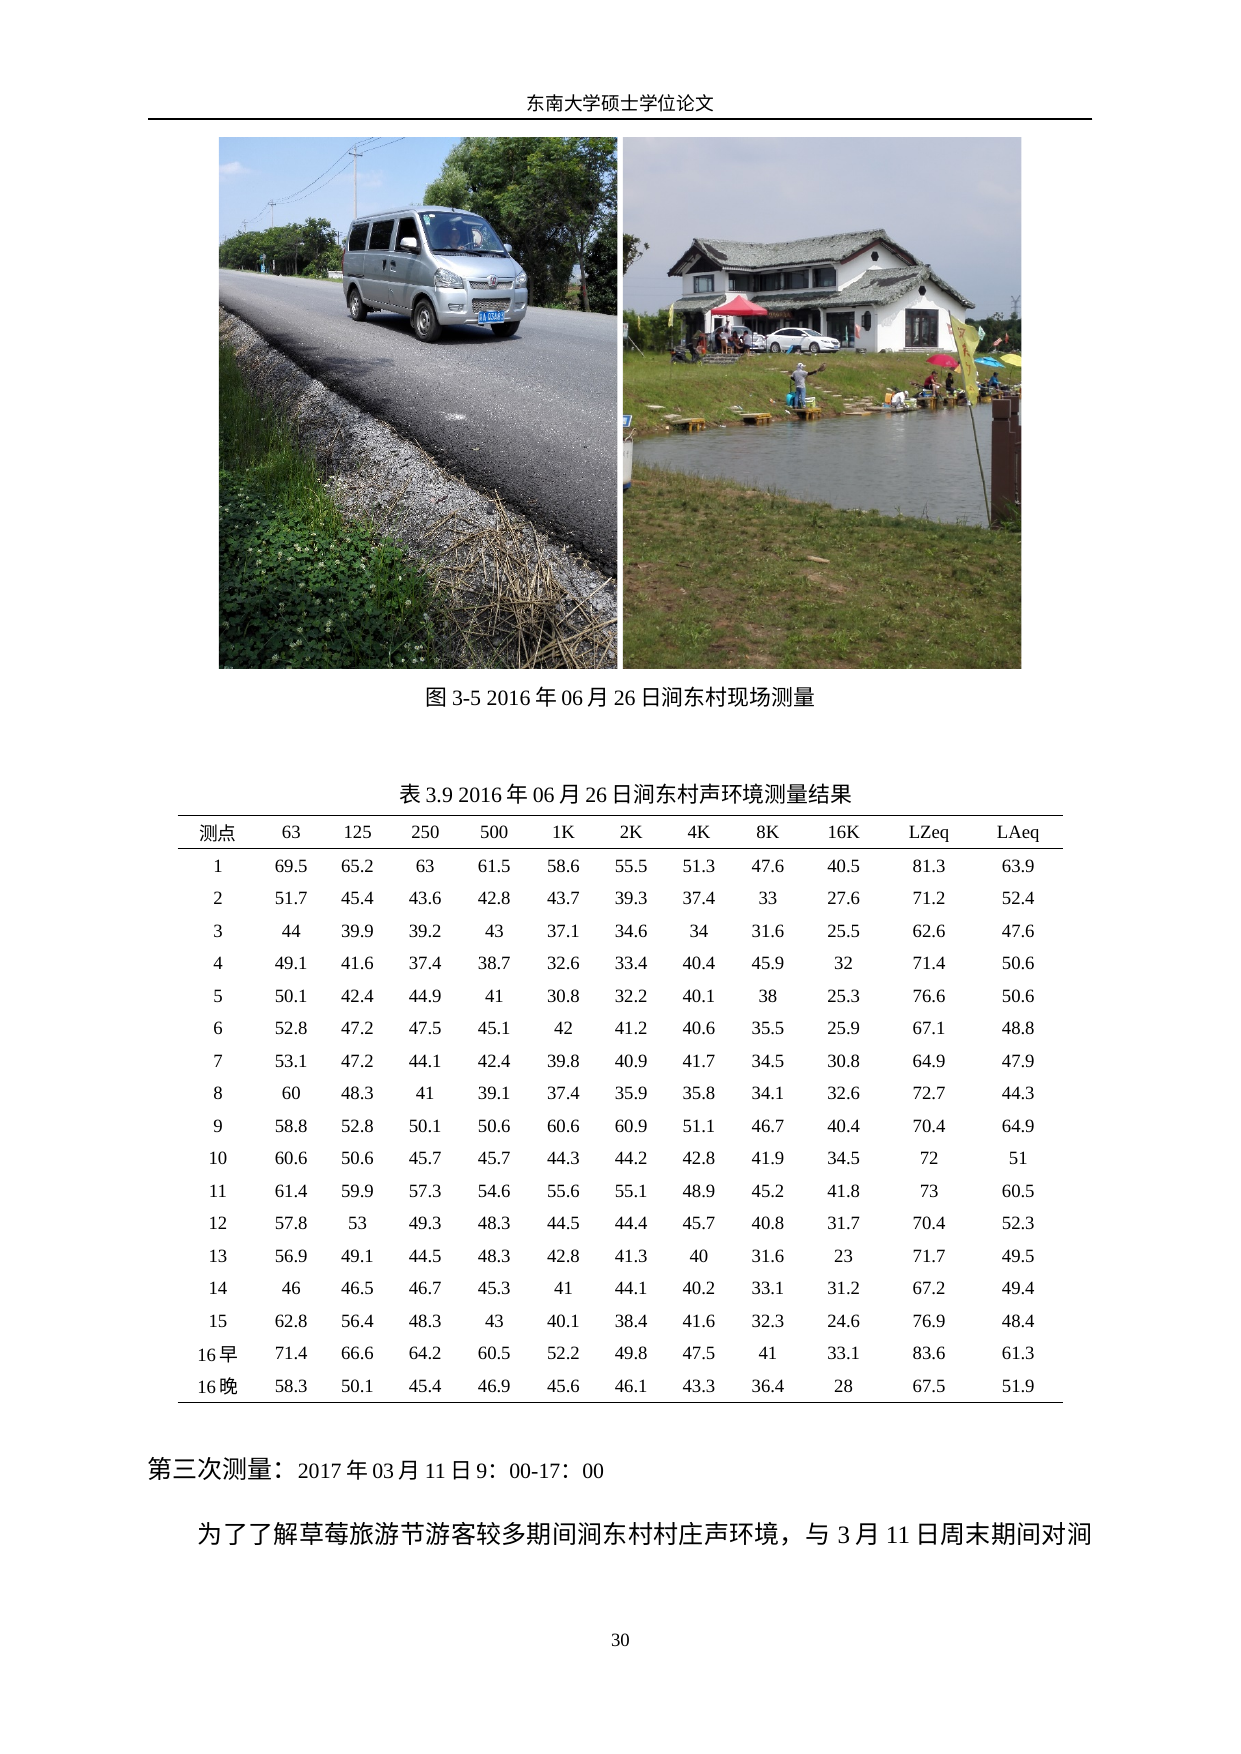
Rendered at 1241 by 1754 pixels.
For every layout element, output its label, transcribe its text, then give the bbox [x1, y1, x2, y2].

table_cell 46.7 [733, 1109, 802, 1142]
table_cell 49.1 [258, 947, 324, 979]
table_cell 38 [733, 979, 802, 1012]
table_cell 50.6 [973, 947, 1063, 979]
table_cell 69.5 [258, 849, 324, 882]
table_cell 54.6 [460, 1174, 529, 1207]
table_cell 35.9 [598, 1077, 664, 1109]
table_cell 45.4 [324, 882, 390, 914]
table_cell 45.4 [390, 1369, 459, 1402]
table_cell 44.2 [598, 1142, 664, 1174]
table_cell 70.4 [884, 1207, 973, 1239]
table_cell 61.4 [258, 1174, 324, 1207]
table_cell 47.6 [973, 914, 1063, 947]
table_cell 63.9 [973, 849, 1063, 882]
table_cell 48.3 [390, 1304, 459, 1337]
table_cell 40.2 [664, 1272, 733, 1304]
table_cell 65.2 [324, 849, 390, 882]
table_cell 48.3 [460, 1239, 529, 1272]
table_cell 40.9 [598, 1044, 664, 1077]
table_cell 50.1 [390, 1109, 459, 1142]
table_cell 61.5 [460, 849, 529, 882]
table_cell 59.9 [324, 1174, 390, 1207]
table_cell 46 [258, 1272, 324, 1304]
table_cell 39.8 [529, 1044, 598, 1077]
table_cell 33.4 [598, 947, 664, 979]
table_cell 56.9 [258, 1239, 324, 1272]
table_header LZeq [884, 816, 973, 848]
table_cell 42.8 [529, 1239, 598, 1272]
table_cell 43.3 [664, 1369, 733, 1402]
table_cell 49.5 [973, 1239, 1063, 1272]
table_cell 41.8 [802, 1174, 884, 1207]
table_cell 64.9 [884, 1044, 973, 1077]
table_cell 49.3 [390, 1207, 459, 1239]
table_cell 42.8 [460, 882, 529, 914]
table_cell 32.6 [802, 1077, 884, 1109]
table_cell 52.8 [258, 1012, 324, 1044]
table_cell 49.1 [324, 1239, 390, 1272]
table_cell 32.6 [529, 947, 598, 979]
table_cell 44.3 [973, 1077, 1063, 1109]
table_cell 42.4 [460, 1044, 529, 1077]
table_cell 27.6 [802, 882, 884, 914]
table_cell 50.6 [973, 979, 1063, 1012]
table_header 8K [733, 816, 802, 848]
table_cell 30.8 [802, 1044, 884, 1077]
table_cell 66.6 [324, 1337, 390, 1369]
table_cell 44.5 [529, 1207, 598, 1239]
table_header 测点 [178, 816, 258, 848]
table_cell 33.1 [733, 1272, 802, 1304]
table_cell 25.9 [802, 1012, 884, 1044]
table_cell 32 [802, 947, 884, 979]
table_header 63 [258, 816, 324, 848]
table_cell 62.6 [884, 914, 973, 947]
table_cell 44.1 [598, 1272, 664, 1304]
table_cell 61.3 [973, 1337, 1063, 1369]
table_cell 57.3 [390, 1174, 459, 1207]
table_cell 35.8 [664, 1077, 733, 1109]
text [148, 1500, 1092, 1565]
table_cell 12 [178, 1207, 258, 1239]
table_cell 8 [178, 1077, 258, 1109]
text 表3.9 2016年06月26日涧东村声环境测量结果 [148, 777, 1092, 809]
table_cell 36.4 [733, 1369, 802, 1402]
table_cell 67.2 [884, 1272, 973, 1304]
table_cell 50.1 [324, 1369, 390, 1402]
table_cell 33.1 [802, 1337, 884, 1369]
table_header 4K [664, 816, 733, 848]
table_cell 43.7 [529, 882, 598, 914]
table_cell 42.4 [324, 979, 390, 1012]
table_cell 15 [178, 1304, 258, 1337]
table_cell 37.4 [390, 947, 459, 979]
table_cell 51.9 [973, 1369, 1063, 1402]
table_cell 62.8 [258, 1304, 324, 1337]
table_cell 55.5 [598, 849, 664, 882]
table_cell 48.3 [460, 1207, 529, 1239]
table_cell 37.4 [529, 1077, 598, 1109]
picture [218, 137, 618, 669]
table_cell 40.1 [529, 1304, 598, 1337]
table_cell 9 [178, 1109, 258, 1142]
table_cell 40.4 [664, 947, 733, 979]
table_cell 34 [664, 914, 733, 947]
table_cell 72 [884, 1142, 973, 1174]
table_header LAeq [973, 816, 1063, 848]
table_cell 35.5 [733, 1012, 802, 1044]
table_cell 52.8 [324, 1109, 390, 1142]
table_cell 31.2 [802, 1272, 884, 1304]
table_cell 40.6 [664, 1012, 733, 1044]
table_cell 39.3 [598, 882, 664, 914]
table_cell 52.4 [973, 882, 1063, 914]
table_header 1K [529, 816, 598, 848]
table_cell 34.5 [802, 1142, 884, 1174]
table_cell 60.5 [460, 1337, 529, 1369]
table_cell 53.1 [258, 1044, 324, 1077]
table_cell 47.2 [324, 1044, 390, 1077]
table_cell 71.7 [884, 1239, 973, 1272]
table_cell 38.7 [460, 947, 529, 979]
table_cell 43 [460, 1304, 529, 1337]
table_cell 42.8 [664, 1142, 733, 1174]
table_cell 47.5 [390, 1012, 459, 1044]
table_cell 67.5 [884, 1369, 973, 1402]
table_cell 71.4 [258, 1337, 324, 1369]
table_cell 47.2 [324, 1012, 390, 1044]
table_cell 50.1 [258, 979, 324, 1012]
table_cell 50.6 [324, 1142, 390, 1174]
table_cell 63 [390, 849, 459, 882]
table_cell 41.9 [733, 1142, 802, 1174]
table_header 500 [460, 816, 529, 848]
table_cell 51.1 [664, 1109, 733, 1142]
table_cell 30.8 [529, 979, 598, 1012]
table_cell 60.9 [598, 1109, 664, 1142]
table_cell 23 [802, 1239, 884, 1272]
table_cell 24.6 [802, 1304, 884, 1337]
table_cell 10 [178, 1142, 258, 1174]
table_header 16K [802, 816, 884, 848]
table_cell 28 [802, 1369, 884, 1402]
table_cell 2 [178, 882, 258, 914]
table_cell 64.2 [390, 1337, 459, 1369]
table_cell 48.8 [973, 1012, 1063, 1044]
table_cell 31.6 [733, 914, 802, 947]
table_cell 76.6 [884, 979, 973, 1012]
table_cell 34.1 [733, 1077, 802, 1109]
table_cell 48.4 [973, 1304, 1063, 1337]
table_cell 48.9 [664, 1174, 733, 1207]
table_cell 16晚 [178, 1369, 258, 1402]
table_cell 33 [733, 882, 802, 914]
table_cell 13 [178, 1239, 258, 1272]
table_cell 46.9 [460, 1369, 529, 1402]
table_cell 1 [178, 849, 258, 882]
table_cell 3 [178, 914, 258, 947]
table_cell 51 [973, 1142, 1063, 1174]
table_cell 31.7 [802, 1207, 884, 1239]
table_cell 60.6 [258, 1142, 324, 1174]
table_cell 47.5 [664, 1337, 733, 1369]
table_cell 60 [258, 1077, 324, 1109]
table_cell 44.4 [598, 1207, 664, 1239]
table_cell 83.6 [884, 1337, 973, 1369]
table_cell 41.6 [664, 1304, 733, 1337]
table_cell 72.7 [884, 1077, 973, 1109]
table_cell 45.7 [664, 1207, 733, 1239]
table_cell 40.5 [802, 849, 884, 882]
table_cell 32.3 [733, 1304, 802, 1337]
text 第三次测量：2017年03月11日9：00-17：00 [148, 1435, 1092, 1500]
table_cell 47.6 [733, 849, 802, 882]
table_cell 41 [390, 1077, 459, 1109]
table_cell 34.6 [598, 914, 664, 947]
table_cell 76.9 [884, 1304, 973, 1337]
table_cell 48.3 [324, 1077, 390, 1109]
table_cell 37.1 [529, 914, 598, 947]
table_cell 11 [178, 1174, 258, 1207]
table_cell 44.9 [390, 979, 459, 1012]
table_cell 71.2 [884, 882, 973, 914]
table_header 125 [324, 816, 390, 848]
table_cell 60.6 [529, 1109, 598, 1142]
table_cell 64.9 [973, 1109, 1063, 1142]
picture [622, 137, 1022, 669]
table_cell 58.3 [258, 1369, 324, 1402]
table_cell 41.3 [598, 1239, 664, 1272]
table_cell 46.5 [324, 1272, 390, 1304]
text 图3-5 2016年06月26日涧东村现场测量 [148, 679, 1092, 712]
table_cell 46.7 [390, 1272, 459, 1304]
table_cell 25.3 [802, 979, 884, 1012]
table_cell 41.6 [324, 947, 390, 979]
table_cell 41.2 [598, 1012, 664, 1044]
table_cell 40 [664, 1239, 733, 1272]
table_cell 25.5 [802, 914, 884, 947]
table_cell 39.1 [460, 1077, 529, 1109]
table_cell 73 [884, 1174, 973, 1207]
table_cell 40.8 [733, 1207, 802, 1239]
table_cell 41.7 [664, 1044, 733, 1077]
table_cell 45.3 [460, 1272, 529, 1304]
table_cell 34.5 [733, 1044, 802, 1077]
table_cell 40.4 [802, 1109, 884, 1142]
table_cell 50.6 [460, 1109, 529, 1142]
table_cell 44.5 [390, 1239, 459, 1272]
table_cell 58.8 [258, 1109, 324, 1142]
table_cell 45.7 [460, 1142, 529, 1174]
table_cell 41 [733, 1337, 802, 1369]
table_cell 41 [529, 1272, 598, 1304]
table_cell 71.4 [884, 947, 973, 979]
table_cell 6 [178, 1012, 258, 1044]
table_cell 45.7 [390, 1142, 459, 1174]
table_cell 16早 [178, 1337, 258, 1369]
table_cell 41 [460, 979, 529, 1012]
table_cell 55.6 [529, 1174, 598, 1207]
table_cell 53 [324, 1207, 390, 1239]
table_cell 51.7 [258, 882, 324, 914]
table_cell 44.1 [390, 1044, 459, 1077]
table_cell 42 [529, 1012, 598, 1044]
table_cell 81.3 [884, 849, 973, 882]
table_cell 49.8 [598, 1337, 664, 1369]
table_cell 45.1 [460, 1012, 529, 1044]
table_cell 52.2 [529, 1337, 598, 1369]
table_cell 32.2 [598, 979, 664, 1012]
table_cell 37.4 [664, 882, 733, 914]
table_header 250 [390, 816, 459, 848]
table_cell 70.4 [884, 1109, 973, 1142]
table_cell 45.6 [529, 1369, 598, 1402]
table_cell 43.6 [390, 882, 459, 914]
table_cell 56.4 [324, 1304, 390, 1337]
table_cell 14 [178, 1272, 258, 1304]
table_cell 57.8 [258, 1207, 324, 1239]
table_cell 49.4 [973, 1272, 1063, 1304]
table_cell 47.9 [973, 1044, 1063, 1077]
table_cell 58.6 [529, 849, 598, 882]
table_cell 43 [460, 914, 529, 947]
table_cell 60.5 [973, 1174, 1063, 1207]
table_cell 39.2 [390, 914, 459, 947]
table_cell 46.1 [598, 1369, 664, 1402]
table_header 2K [598, 816, 664, 848]
table_cell 39.9 [324, 914, 390, 947]
table_cell 38.4 [598, 1304, 664, 1337]
table_cell 44 [258, 914, 324, 947]
table_cell 5 [178, 979, 258, 1012]
table_cell 4 [178, 947, 258, 979]
table_cell 44.3 [529, 1142, 598, 1174]
table_cell 45.2 [733, 1174, 802, 1207]
table_cell 67.1 [884, 1012, 973, 1044]
table_cell 31.6 [733, 1239, 802, 1272]
table_cell 52.3 [973, 1207, 1063, 1239]
table_cell 45.9 [733, 947, 802, 979]
table_cell 51.3 [664, 849, 733, 882]
table_cell 55.1 [598, 1174, 664, 1207]
table_cell 40.1 [664, 979, 733, 1012]
table_cell 7 [178, 1044, 258, 1077]
